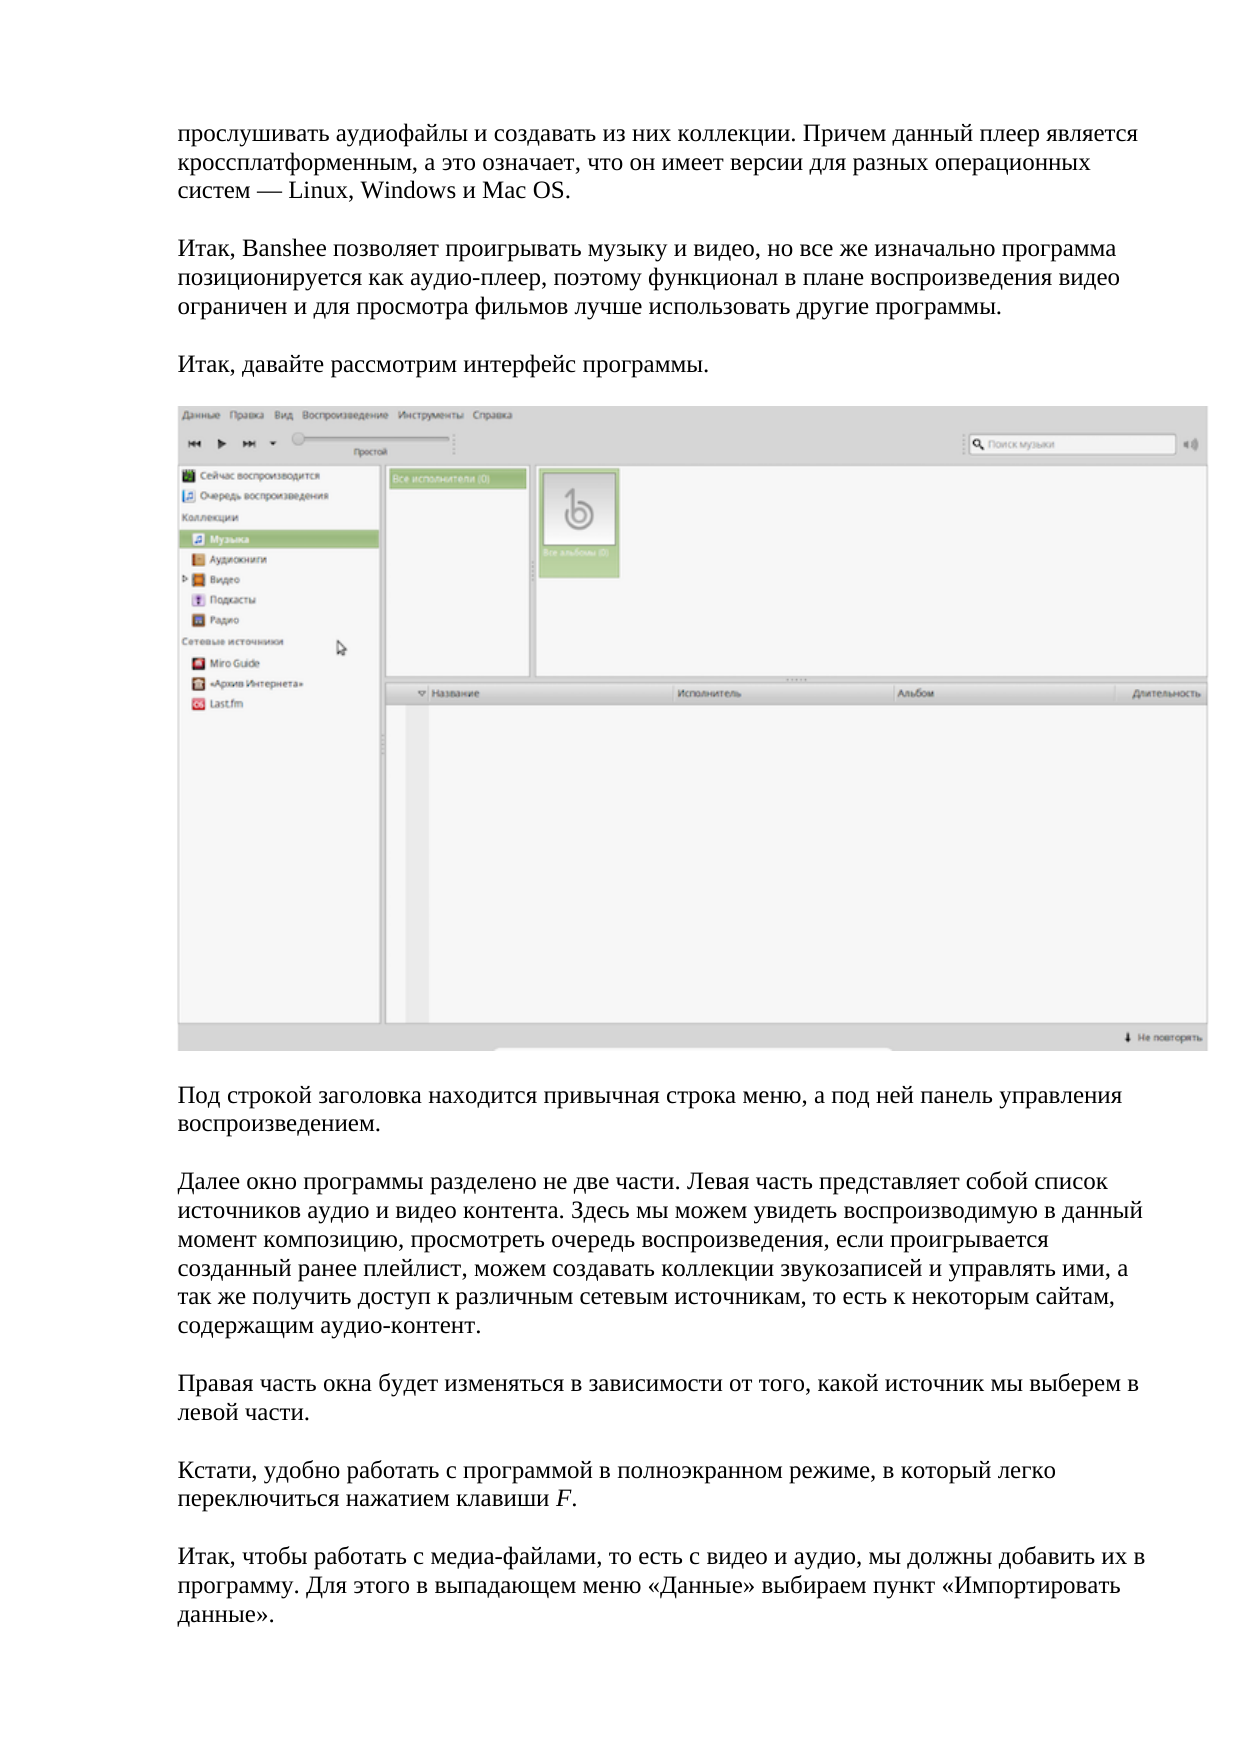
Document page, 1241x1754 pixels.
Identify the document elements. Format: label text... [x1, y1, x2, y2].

text Итак, давайте рассмотрим интерфейс программы. [177, 349, 1152, 378]
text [177, 118, 1152, 204]
text Итак, Banshee позволяет проигрывать музыку и видео, но все же изначально программа позиционируется как аудио-плеер, поэтому функционал в плане воспроизведения видео ограничен и для просмотра фильмов лучше использовать другие программы. [177, 233, 1152, 320]
text Кстати, удобно работать с программой в полноэкранном режиме, в который легко переключиться нажатием клавиши F. [177, 1455, 1152, 1512]
picture [177, 406, 1209, 1051]
text Далее окно программы разделено не две части. Левая часть представляет собой список источников аудио и видео контента. Здесь мы можем увидеть воспроизводимую в данный момент композицию, просмотреть очередь воспроизведения, если проигрывается созданный ранее плейлист, можем создавать коллекции звукозаписей и управлять ими, а так же получить доступ к различным сетевым источникам, то есть к некоторым сайтам, содержащим аудио-контент. [177, 1166, 1152, 1339]
text Итак, чтобы работать с медиа-файлами, то есть с видео и аудио, мы должны добавить их в программу. Для этого в выпадающем меню «Данные» выбираем пункт «Импортировать данные». [177, 1541, 1152, 1628]
text Под строкой заголовка находится привычная строка меню, а под ней панель управления воспроизведением. [177, 1080, 1152, 1137]
text Правая часть окна будет изменяться в зависимости от того, какой источник мы выберем в левой части. [177, 1368, 1152, 1426]
